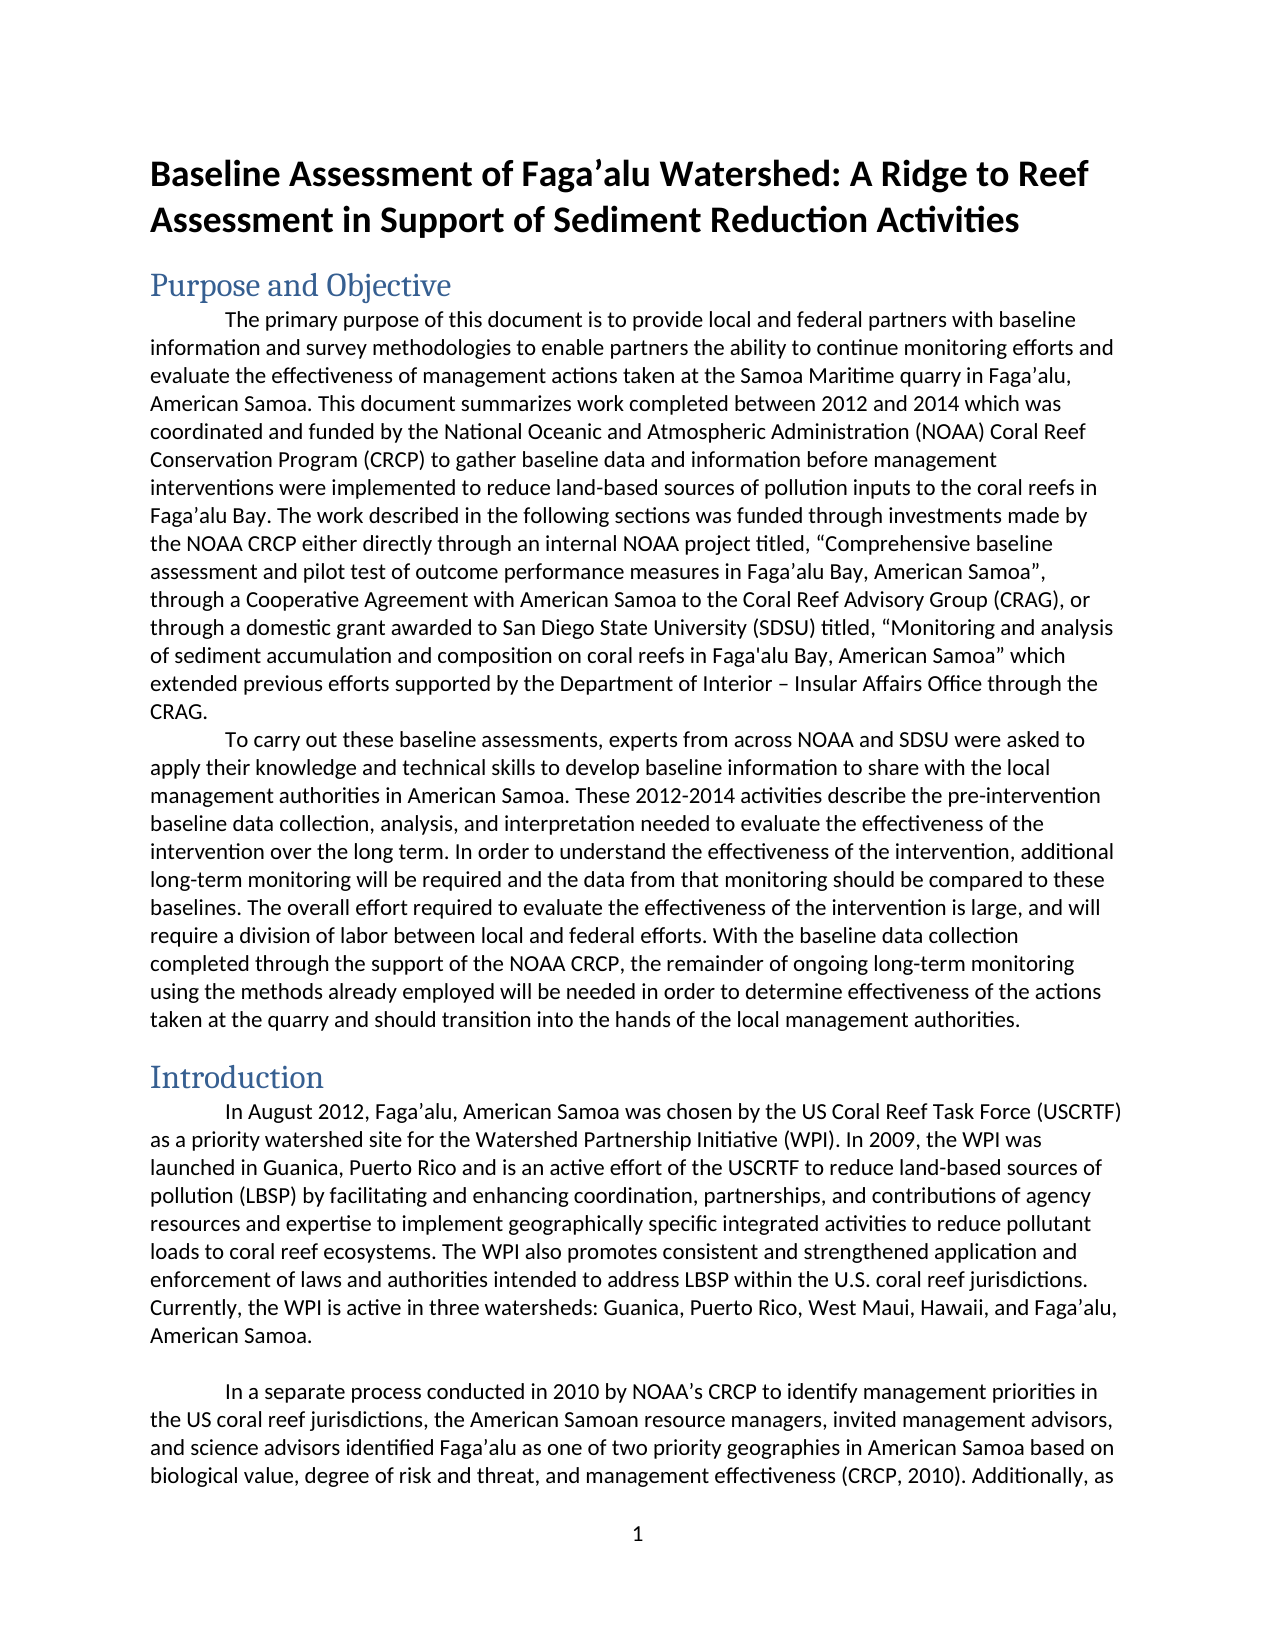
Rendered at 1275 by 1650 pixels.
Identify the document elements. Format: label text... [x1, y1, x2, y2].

text The primary purpose of this document is to provide local and federal partners with baseline information and survey methodologies to enable partners the ability to continue monitoring efforts and evaluate the effectiveness of management actions taken at the Samoa Maritime quarry in Faga’alu, American Samoa. This document summarizes work completed between 2012 and 2014 which was coordinated and funded by the National Oceanic and Atmospheric Administration (NOAA) Coral Reef Conservation Program (CRCP) to gather baseline data and information before management interventions were implemented to reduce land-based sources of pollution inputs to the coral reefs in Faga’alu Bay. The work described in the following sections was funded through investments made by the NOAA CRCP either directly through an internal NOAA project titled, “Comprehensive baseline assessment and pilot test of outcome performance measures in Faga’alu Bay, American Samoa”, through a Cooperative Agreement with American Samoa to the Coral Reef Advisory Group (CRAG), or through a domestic grant awarded to San Diego State University (SDSU) titled, “Monitoring and analysis of sediment accumulation and composition on coral reefs in Faga'alu Bay, American Samoa” which extended previous efforts supported by the Department of Interior – Insular Affairs Office through the CRAG. [150, 305, 1125, 725]
text To carry out these baseline assessments, experts from across NOAA and SDSU were asked to apply their knowledge and technical skills to develop baseline information to share with the local management authorities in American Samoa. These 2012-2014 activities describe the pre-intervention baseline data collection, analysis, and interpretation needed to evaluate the effectiveness of the intervention over the long term. In order to understand the effectiveness of the intervention, additional long-term monitoring will be required and the data from that monitoring should be compared to these baselines. The overall effort required to evaluate the effectiveness of the intervention is large, and will require a division of labor between local and federal efforts. With the baseline data collection completed through the support of the NOAA CRCP, the remainder of ongoing long-term monitoring using the methods already employed will be needed in order to determine effectiveness of the actions taken at the quarry and should transition into the hands of the local management authorities. [150, 725, 1125, 1033]
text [150, 1377, 1125, 1489]
subtitle Introduction [150, 1058, 1125, 1097]
text Baseline Assessment of Faga’alu Watershed: A Ridge to Reef Assessment in Support of Sediment Reduction Activities [150, 150, 1125, 242]
text In August 2012, Faga’alu, American Samoa was chosen by the US Coral Reef Task Force (USCRTF) as a priority watershed site for the Watershed Partnership Initiative (WPI). In 2009, the WPI was launched in Guanica, Puerto Rico and is an active effort of the USCRTF to reduce land-based sources of pollution (LBSP) by facilitating and enhancing coordination, partnerships, and contributions of agency resources and expertise to implement geographically specific integrated activities to reduce pollutant loads to coral reef ecosystems. The WPI also promotes consistent and strengthened application and enforcement of laws and authorities intended to address LBSP within the U.S. coral reef jurisdictions. Currently, the WPI is active in three watersheds: Guanica, Puerto Rico, West Maui, Hawaii, and Faga’alu, American Samoa. [150, 1097, 1125, 1349]
subtitle Purpose and Objective [150, 267, 1125, 305]
